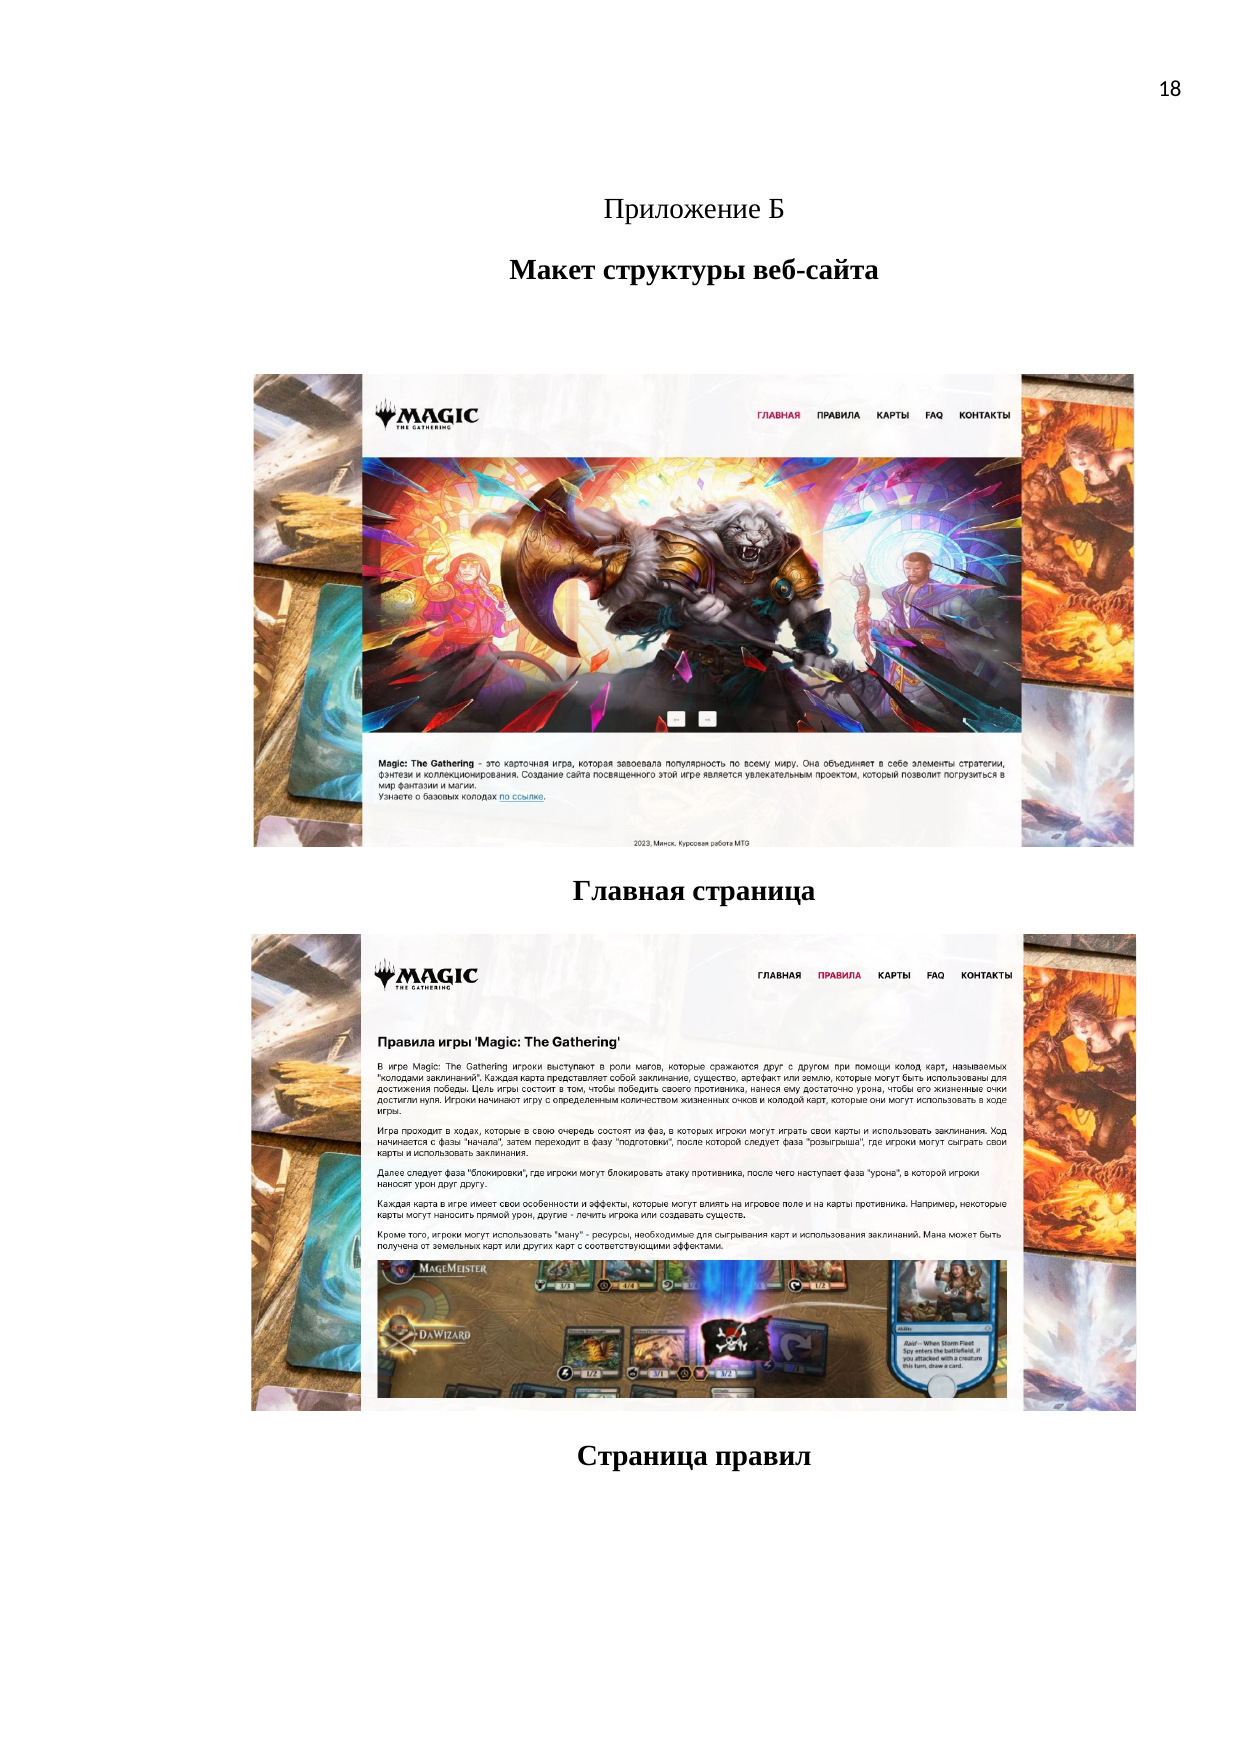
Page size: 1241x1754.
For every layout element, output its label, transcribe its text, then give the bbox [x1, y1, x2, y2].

picture [251, 934, 1137, 1411]
text Страница правил [133, 1438, 1181, 1471]
text Приложение Б [133, 191, 1181, 224]
text Макет структуры веб-сайта [133, 252, 1181, 286]
picture [253, 374, 1135, 847]
text Главная страница [133, 873, 1181, 907]
